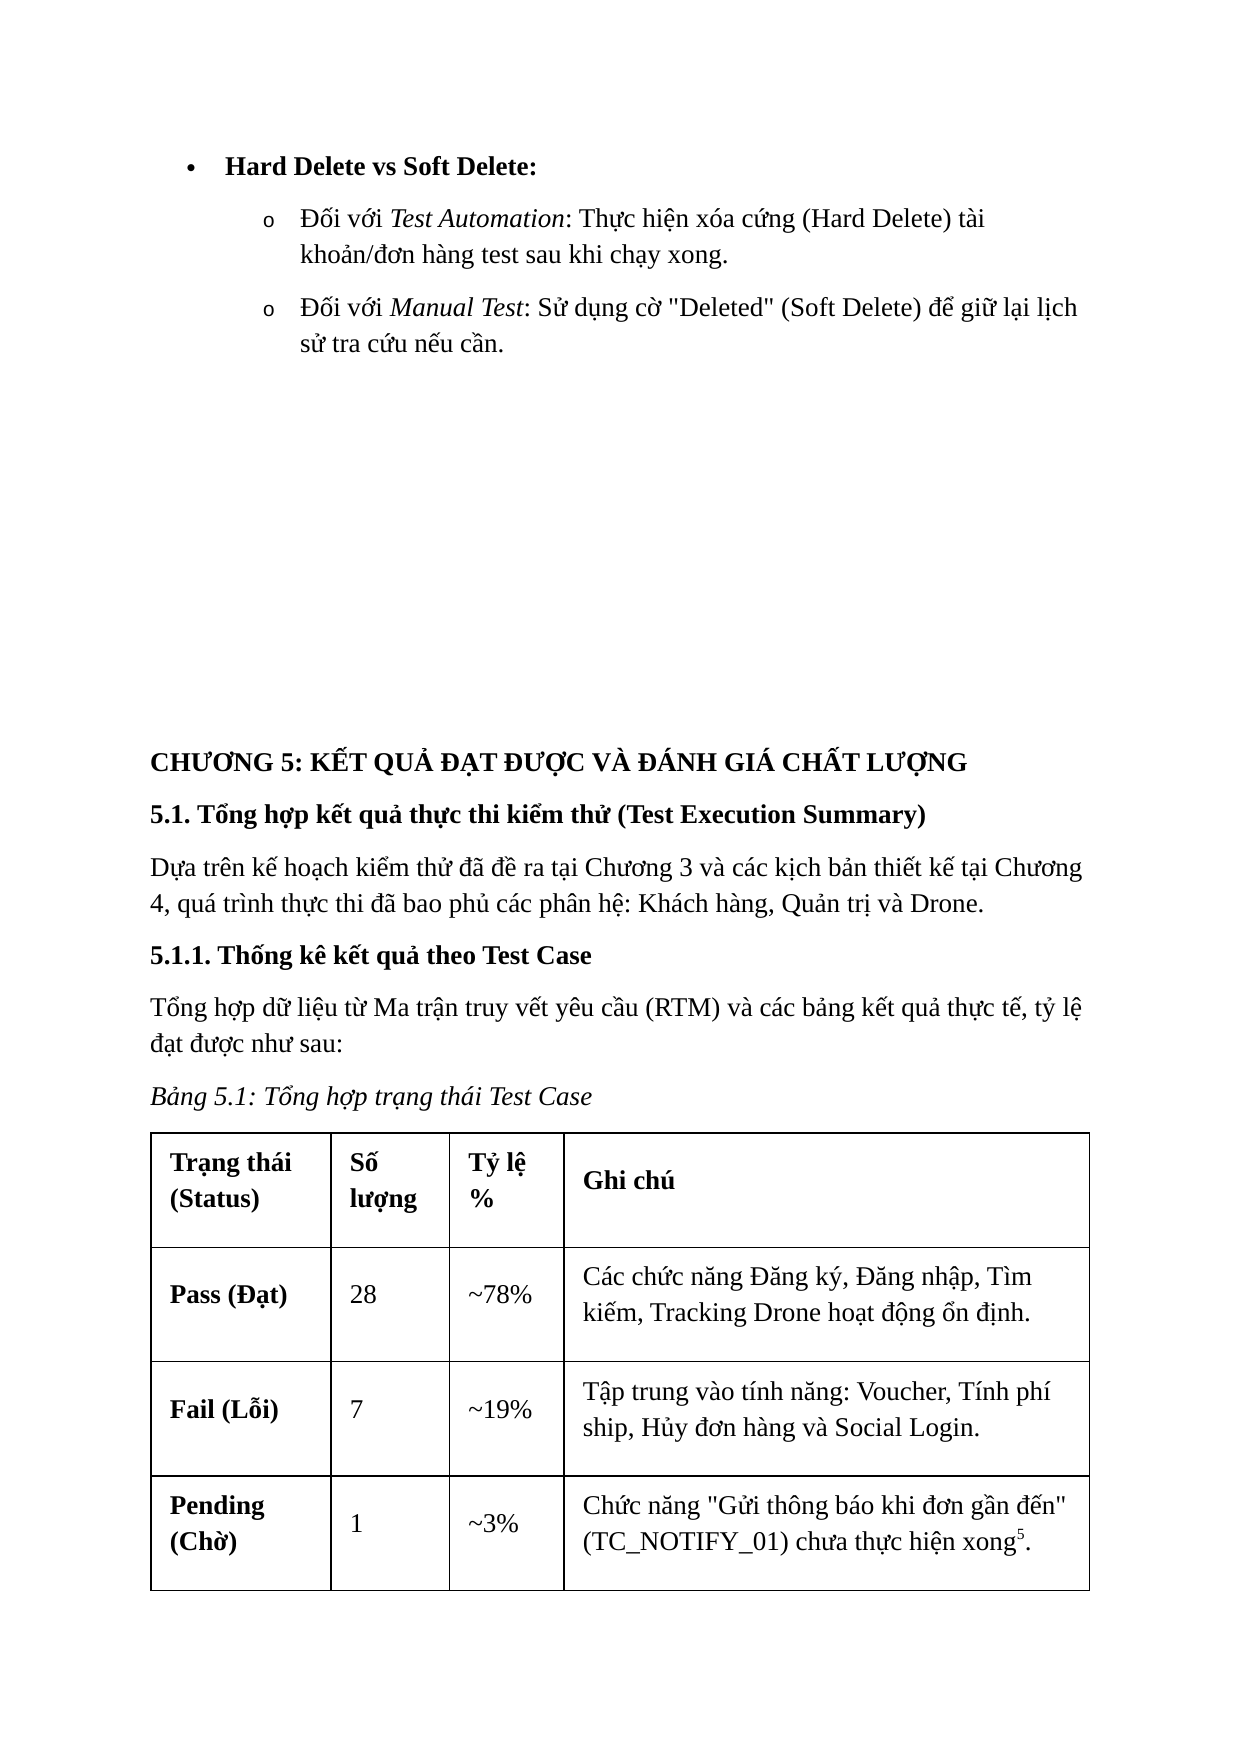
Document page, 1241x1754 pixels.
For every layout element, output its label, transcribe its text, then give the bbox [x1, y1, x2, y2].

table_cell Chức năng "Gửi thông báo khi đơn gần đến" (TC_NOTIFY_01) chưa thực hiện xong5. [565, 1477, 1089, 1589]
list Đối với Manual Test: Sử dụng cờ "Deleted" (Soft Delete) để giữ lại lịch sử tra cứu nếu cần. [262, 291, 1090, 358]
text 5.1.1. Thống kê kết quả theo Test Case [150, 939, 1090, 970]
text 5.1. Tổng hợp kết quả thực thi kiểm thử (Test Execution Summary) [150, 799, 1090, 830]
table_cell Pending (Chờ) [152, 1477, 330, 1589]
table_cell 28 [332, 1248, 449, 1361]
list Đối với Test Automation: Thực hiện xóa cứng (Hard Delete) tài khoản/đơn hàng test sau khi chạy xong. [262, 202, 1090, 270]
list Hard Delete vs Soft Delete: [187, 150, 1090, 181]
table_cell ~3% [450, 1477, 563, 1589]
table_cell 7 [332, 1362, 449, 1475]
table_cell ~78% [450, 1248, 563, 1361]
table_cell Fail (Lỗi) [152, 1362, 330, 1475]
table_header Tỷ lệ % [450, 1134, 563, 1246]
table_cell Tập trung vào tính năng: Voucher, Tính phí ship, Hủy đơn hàng và Social Login. [565, 1362, 1089, 1475]
table_cell 1 [332, 1477, 449, 1589]
table_cell ~19% [450, 1362, 563, 1475]
text Dựa trên kế hoạch kiểm thử đã đề ra tại Chương 3 và các kịch bản thiết kế tại Chương 4, quá trình thực thi đã bao phủ các phân hệ: Khách hàng, Quản trị và Drone. [150, 851, 1090, 918]
table_header Số lượng [332, 1134, 449, 1246]
table_cell Pass (Đạt) [152, 1248, 330, 1361]
text Bảng 5.1: Tổng hợp trạng thái Test Case [150, 1080, 1090, 1111]
text Tổng hợp dữ liệu từ Ma trận truy vết yêu cầu (RTM) và các bảng kết quả thực tế, tỷ lệ đạt được như sau: [150, 992, 1090, 1058]
table_header Ghi chú [565, 1134, 1089, 1246]
table_cell Các chức năng Đăng ký, Đăng nhập, Tìm kiếm, Tracking Drone hoạt động ổn định. [565, 1248, 1089, 1361]
text CHƯƠNG 5: KẾT QUẢ ĐẠT ĐƯỢC VÀ ĐÁNH GIÁ CHẤT LƯỢNG [150, 746, 1090, 777]
table_header Trạng thái (Status) [152, 1134, 330, 1246]
